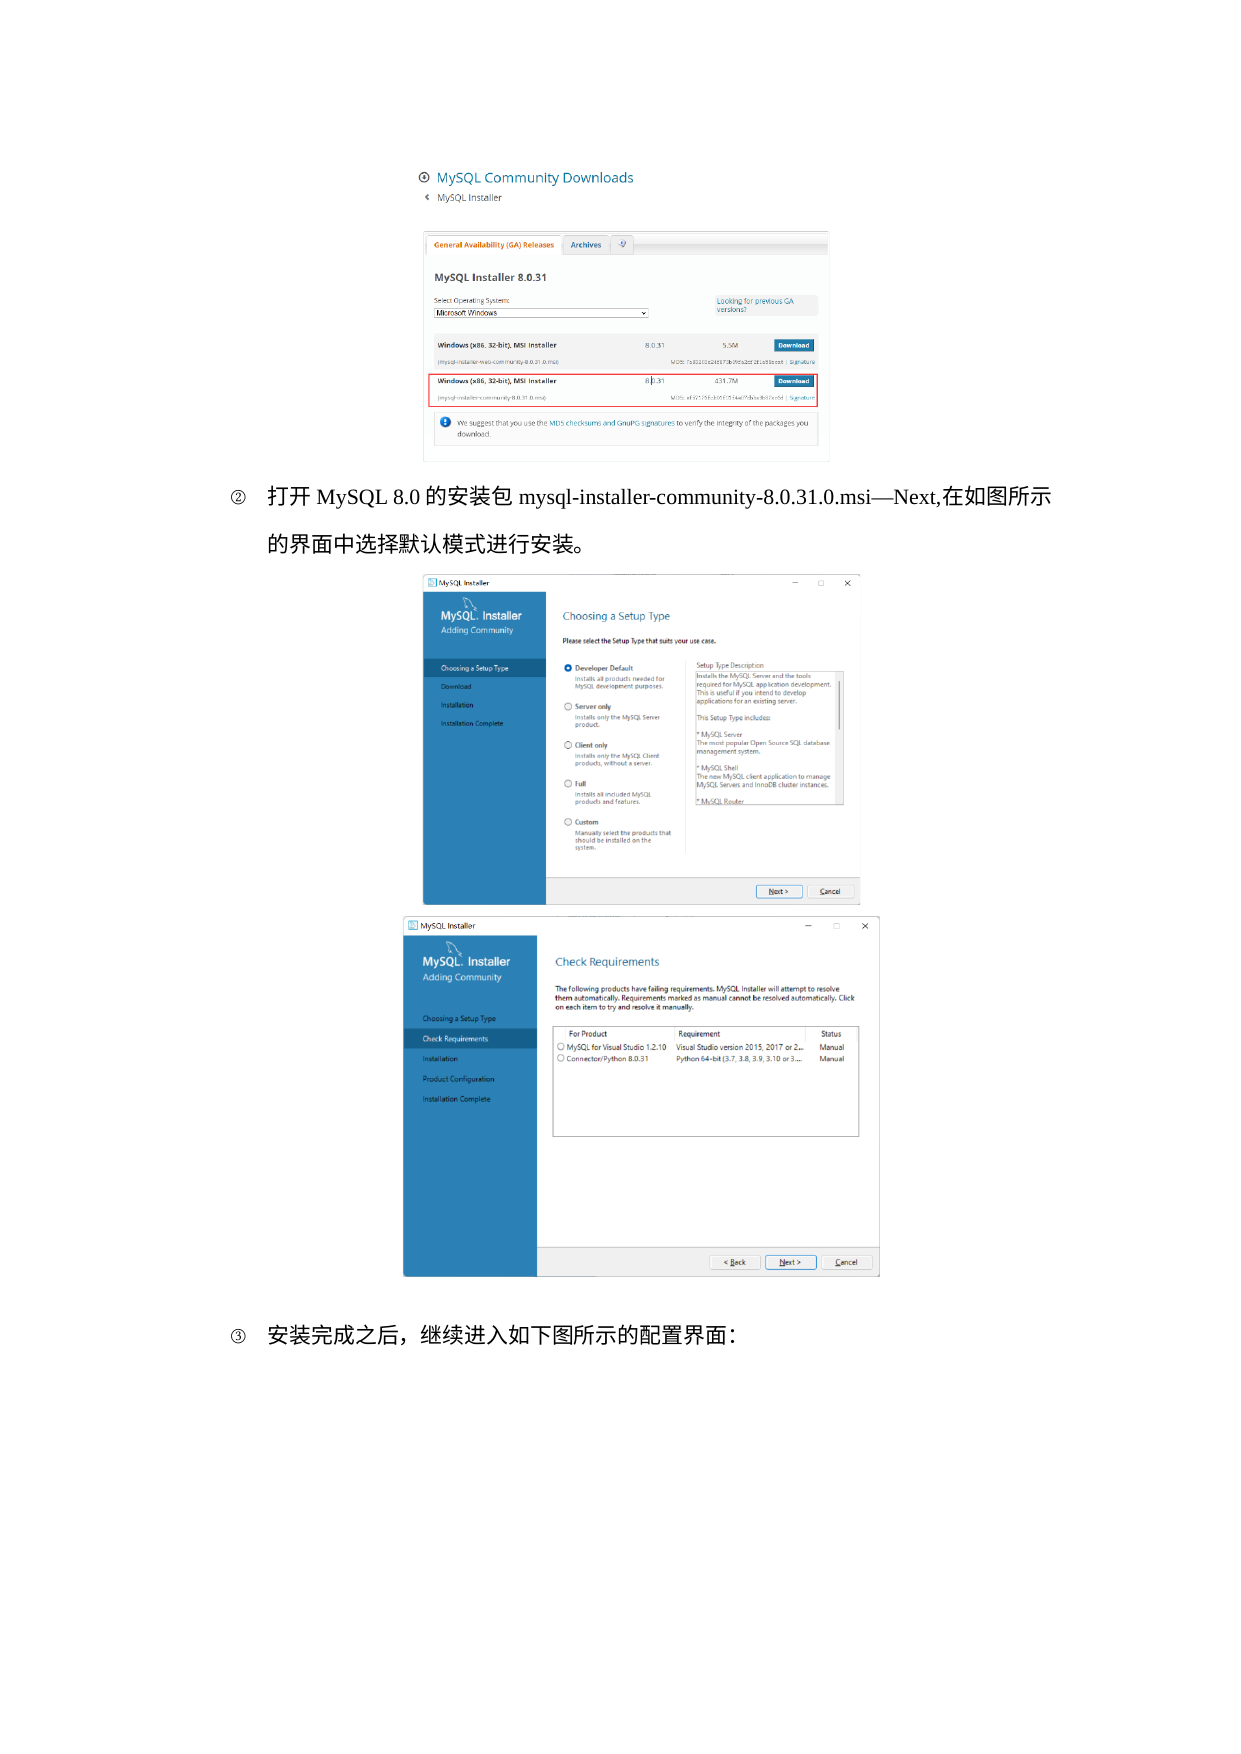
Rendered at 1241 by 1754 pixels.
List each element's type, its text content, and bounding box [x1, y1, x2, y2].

list 打开MySQL 8.0的安装包mysql-installer-community-8.0.31.0.msi—Next,在如图所示的界面中选择默认模式进行安装。 [230, 479, 1053, 558]
picture [402, 916, 880, 1277]
list 安装完成之后，继续进入如下图所示的配置界面： [230, 1318, 1053, 1350]
picture [395, 162, 845, 467]
picture [422, 574, 861, 905]
